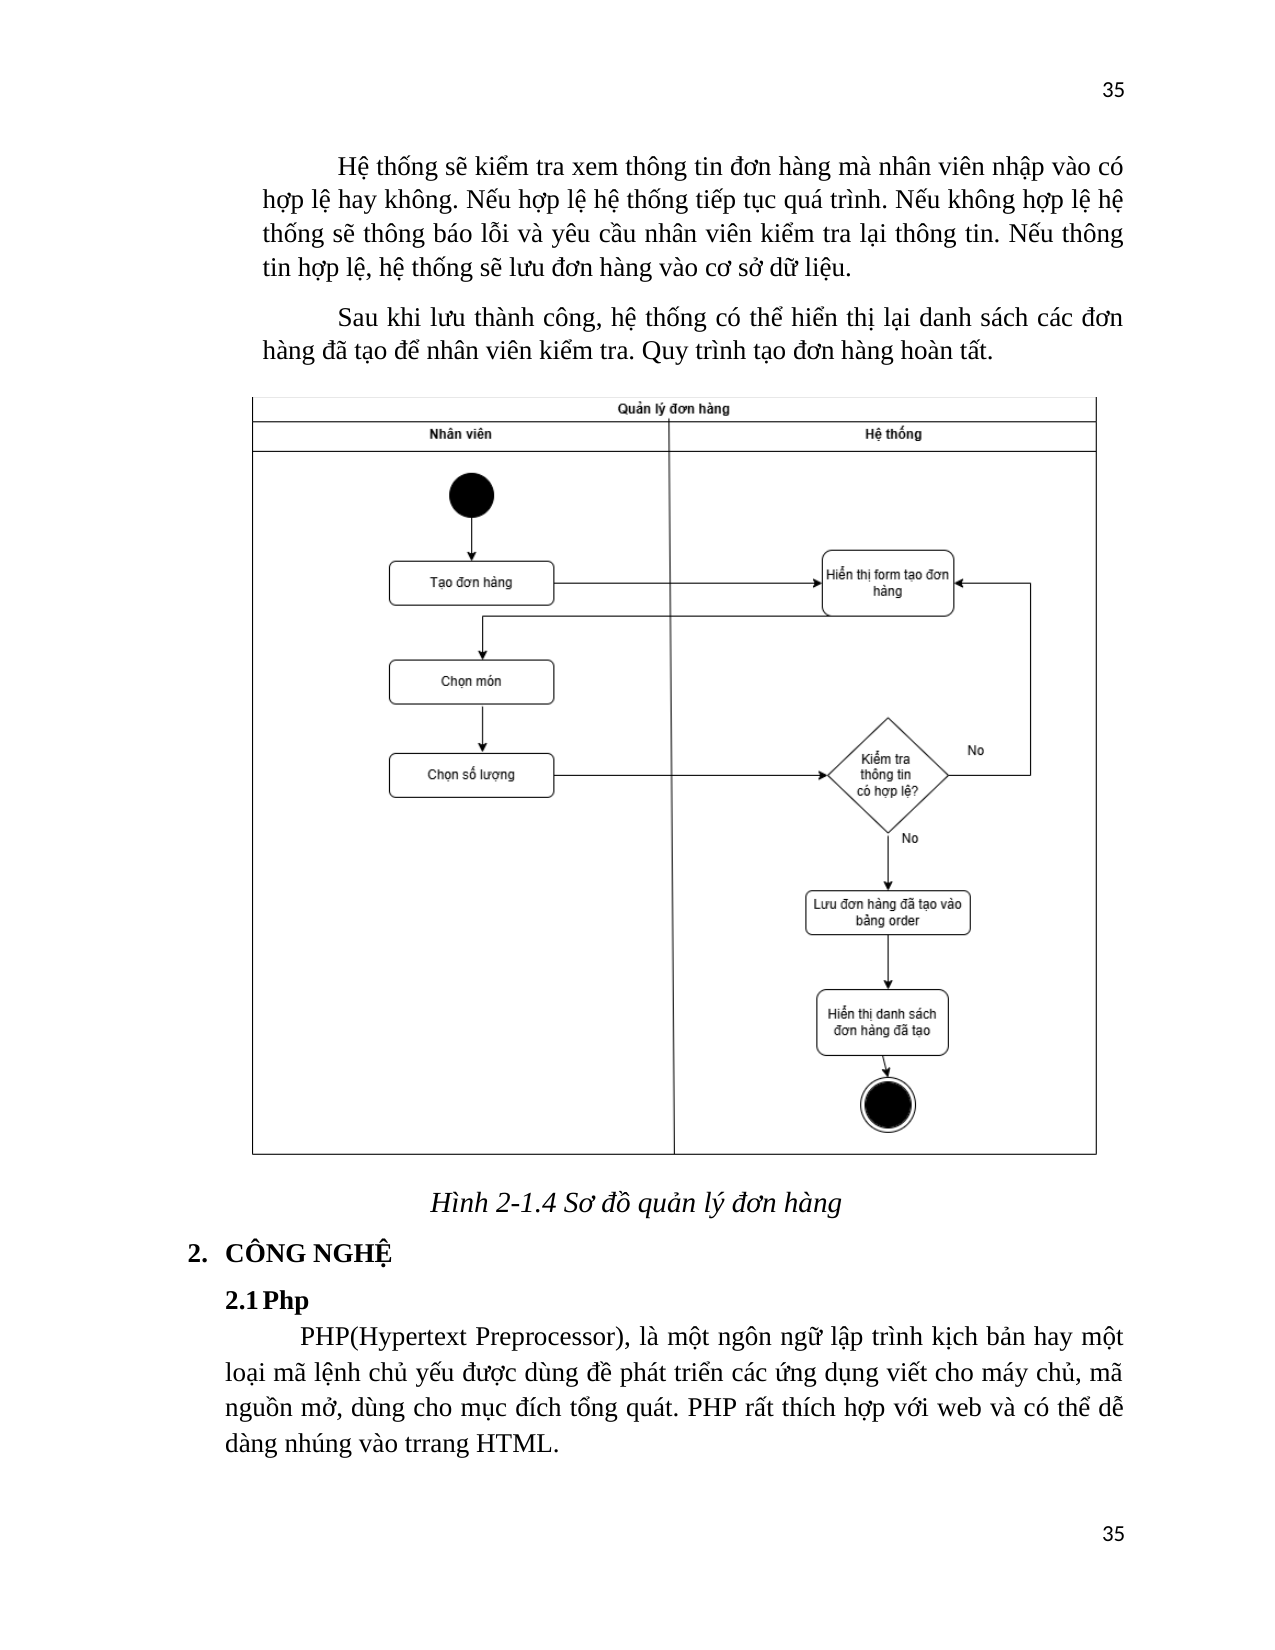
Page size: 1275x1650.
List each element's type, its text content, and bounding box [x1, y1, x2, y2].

text PHP(Hypertext Preprocessor), là một ngôn ngữ lập trình kịch bản hay một loại mã lệnh chủ yếu được dùng đề phát triển các ứng dụng viết cho máy chủ, mã nguồn mở, dùng cho mục đích tổng quát. PHP rất thích hợp với web và có thể dễ dàng nhúng vào trrang HTML. [225, 1320, 1125, 1458]
picture [252, 397, 1098, 1156]
text Sau khi lưu thành công, hệ thống có thể hiển thị lại danh sách các đơn hàng đã tạo để nhân viên kiểm tra. Quy trình tạo đơn hàng hoàn tất. [262, 301, 1125, 366]
text Hệ thống sẽ kiểm tra xem thông tin đơn hàng mà nhân viên nhập vào có hợp lệ hay không. Nếu hợp lệ hệ thống tiếp tục quá trình. Nếu không hợp lệ hệ thống sẽ thông báo lỗi và yêu cầu nhân viên kiểm tra lại thông tin. Nếu thông tin hợp lệ, hệ thống sẽ lưu đơn hàng vào cơ sở dữ liệu. [262, 150, 1125, 282]
list Php [225, 1284, 1125, 1315]
list CÔNG NGHỆ [187, 1238, 1125, 1269]
text Hình 2-1.4 Sơ đồ quản lý đơn hàng [150, 1185, 1125, 1218]
